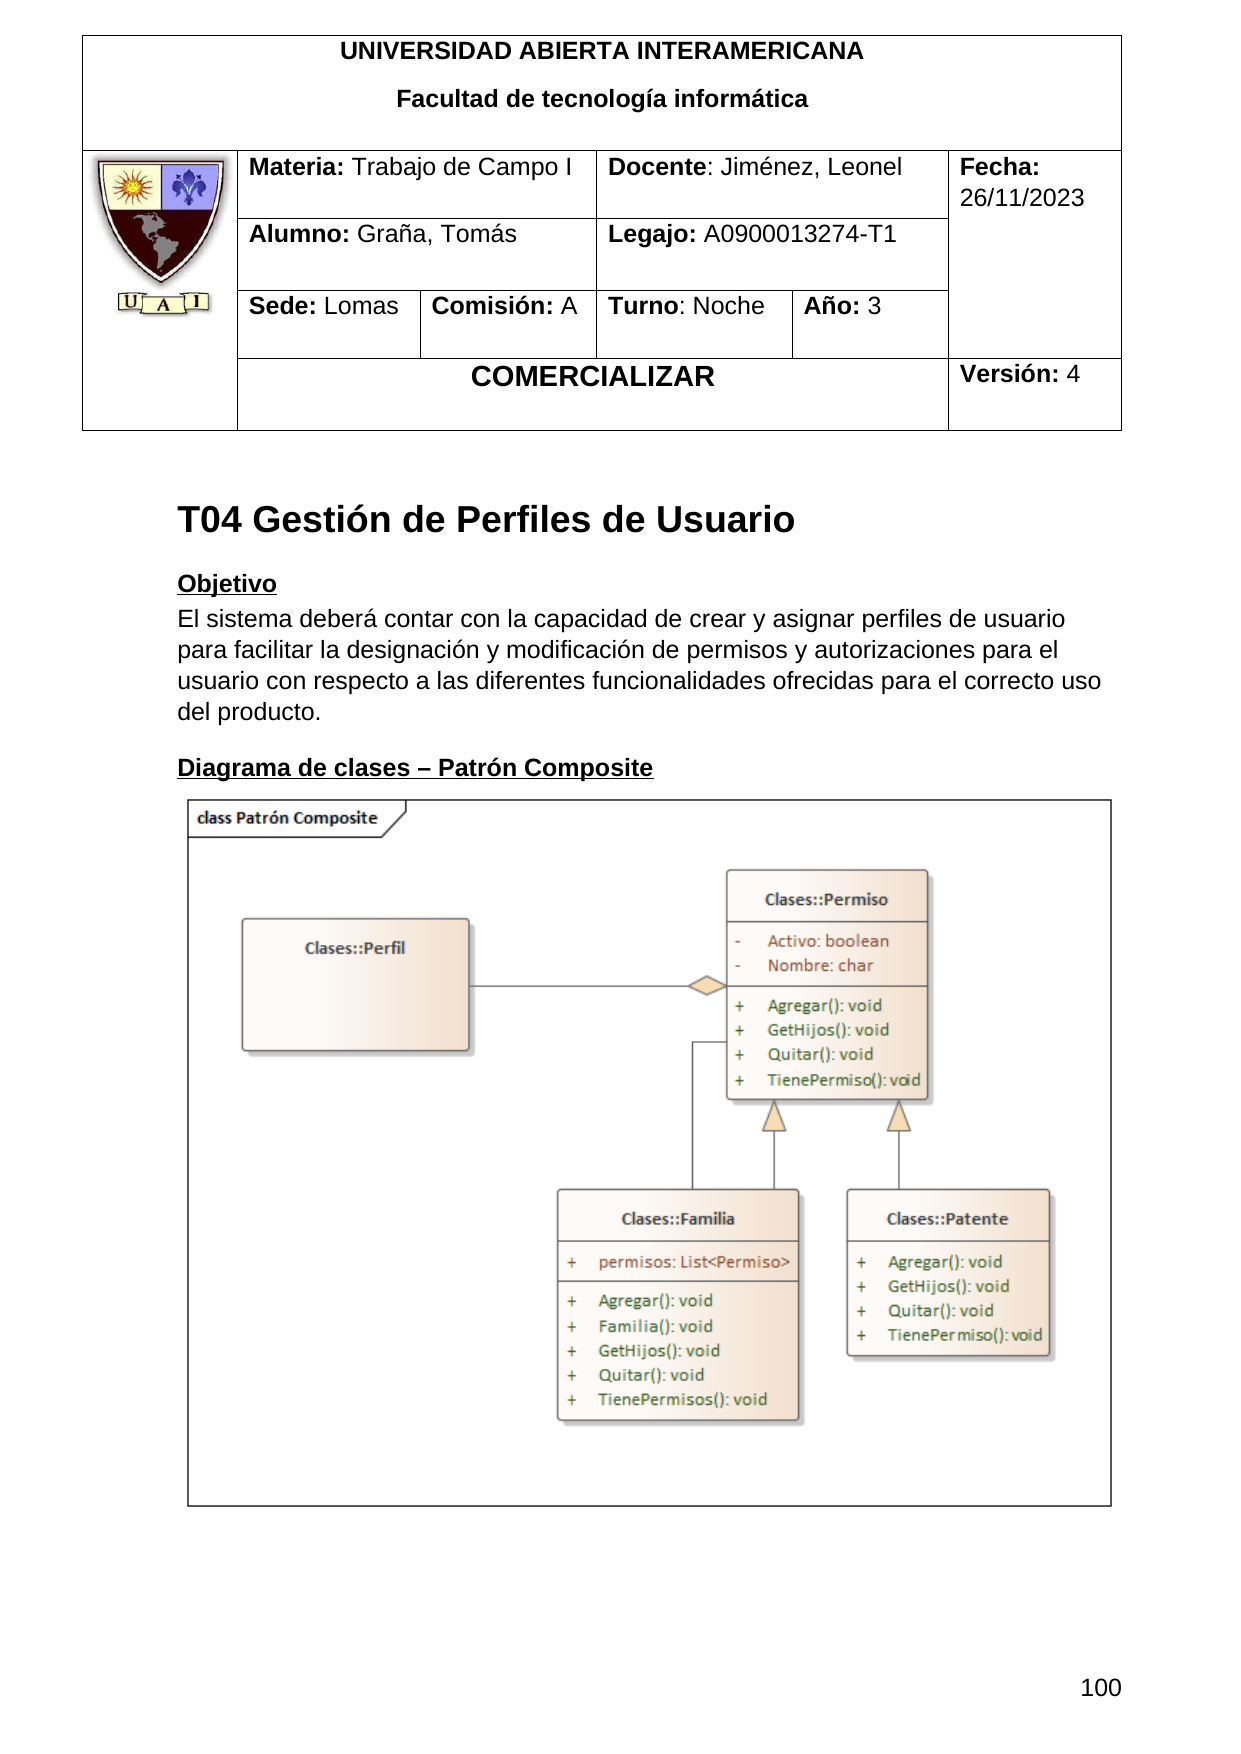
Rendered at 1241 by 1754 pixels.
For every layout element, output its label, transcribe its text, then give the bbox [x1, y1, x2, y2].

subtitle T04 Gestión de Perfiles de Usuario [177, 497, 1122, 540]
picture [87, 151, 234, 320]
subtitle Objetivo [177, 569, 1122, 598]
picture [177, 788, 1122, 1517]
subtitle Diagrama de clases – Patrón Composite [177, 753, 1122, 782]
text El sistema deberá contar con la capacidad de crear y asignar perfiles de usuario para facilitar la designación y modificación de permisos y autorizaciones para el usuario con respecto a las diferentes funcionalidades ofrecidas para el correcto uso del producto. [177, 604, 1122, 726]
